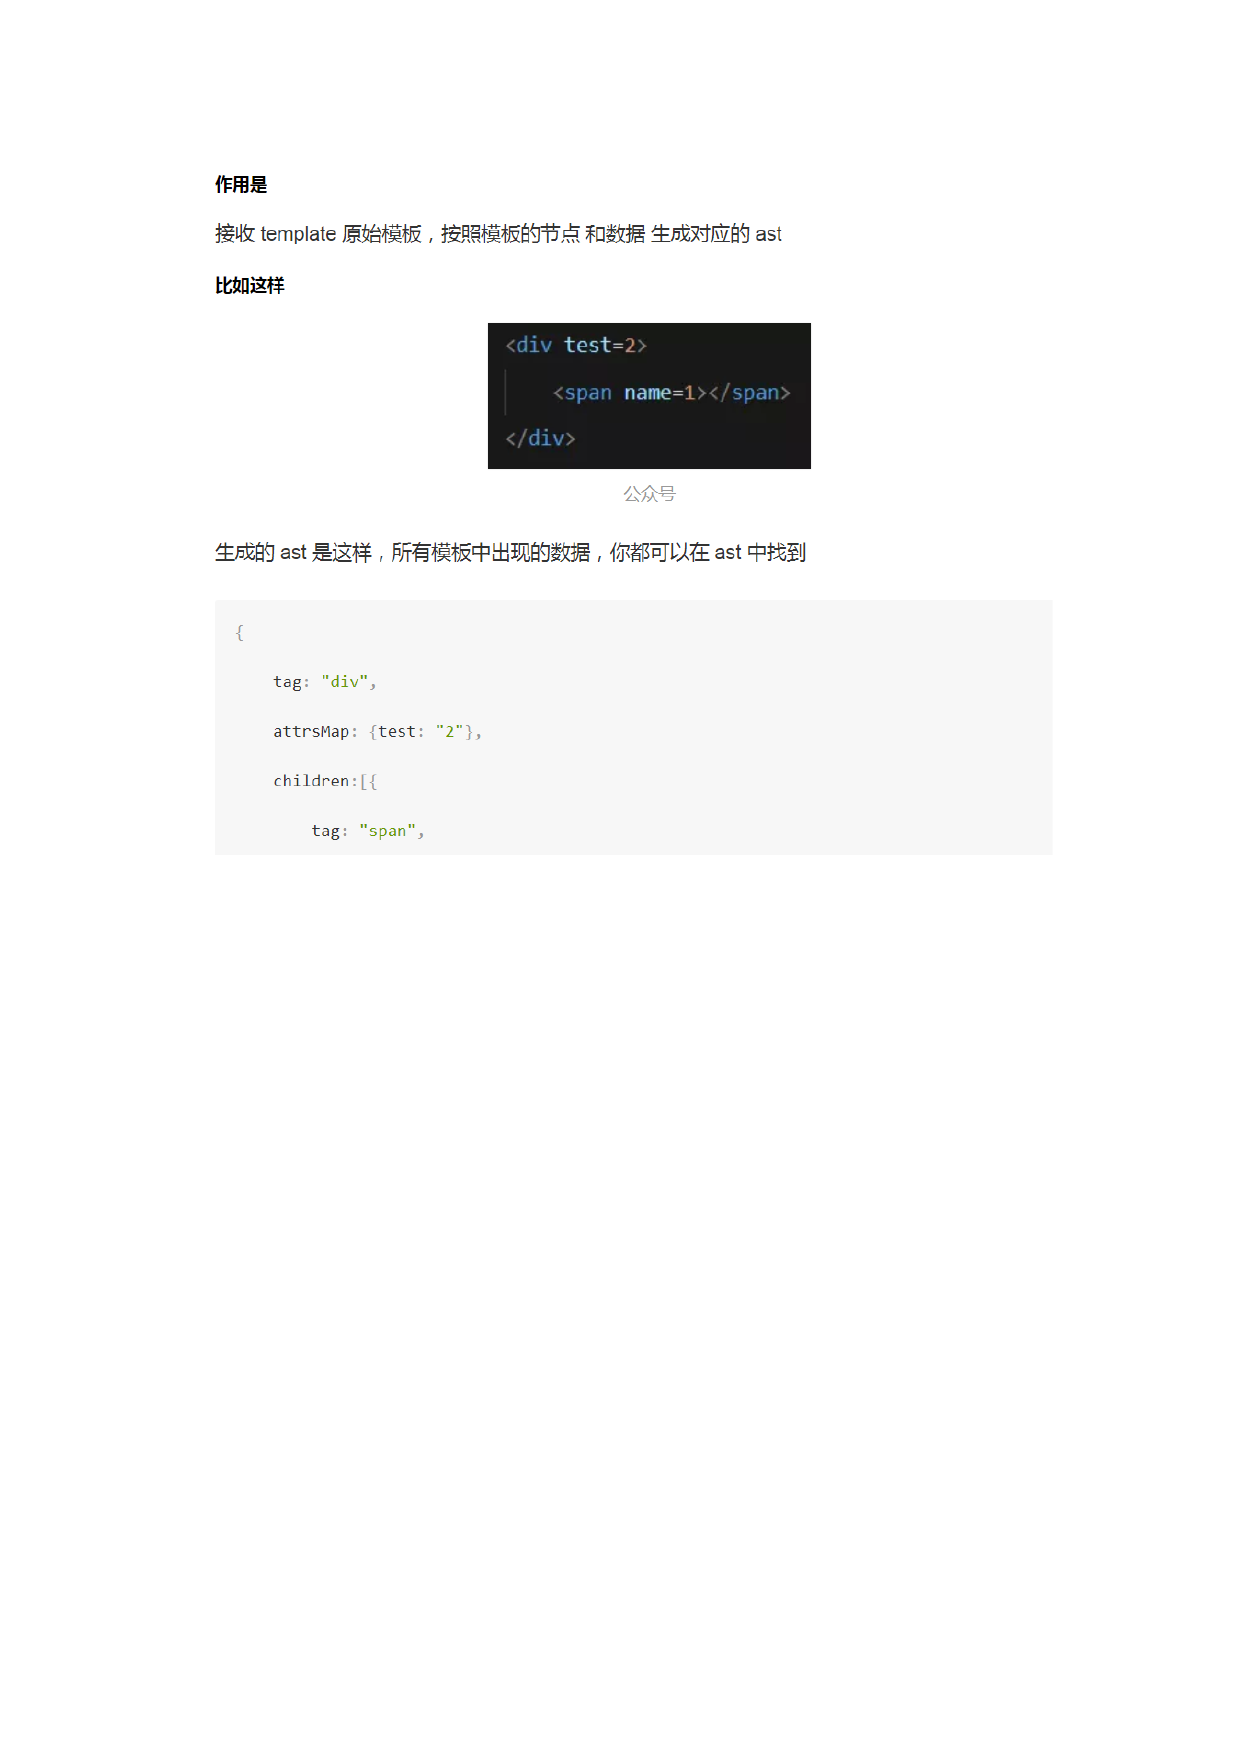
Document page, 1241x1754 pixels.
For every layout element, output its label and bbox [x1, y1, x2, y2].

picture [187, 162, 1053, 855]
